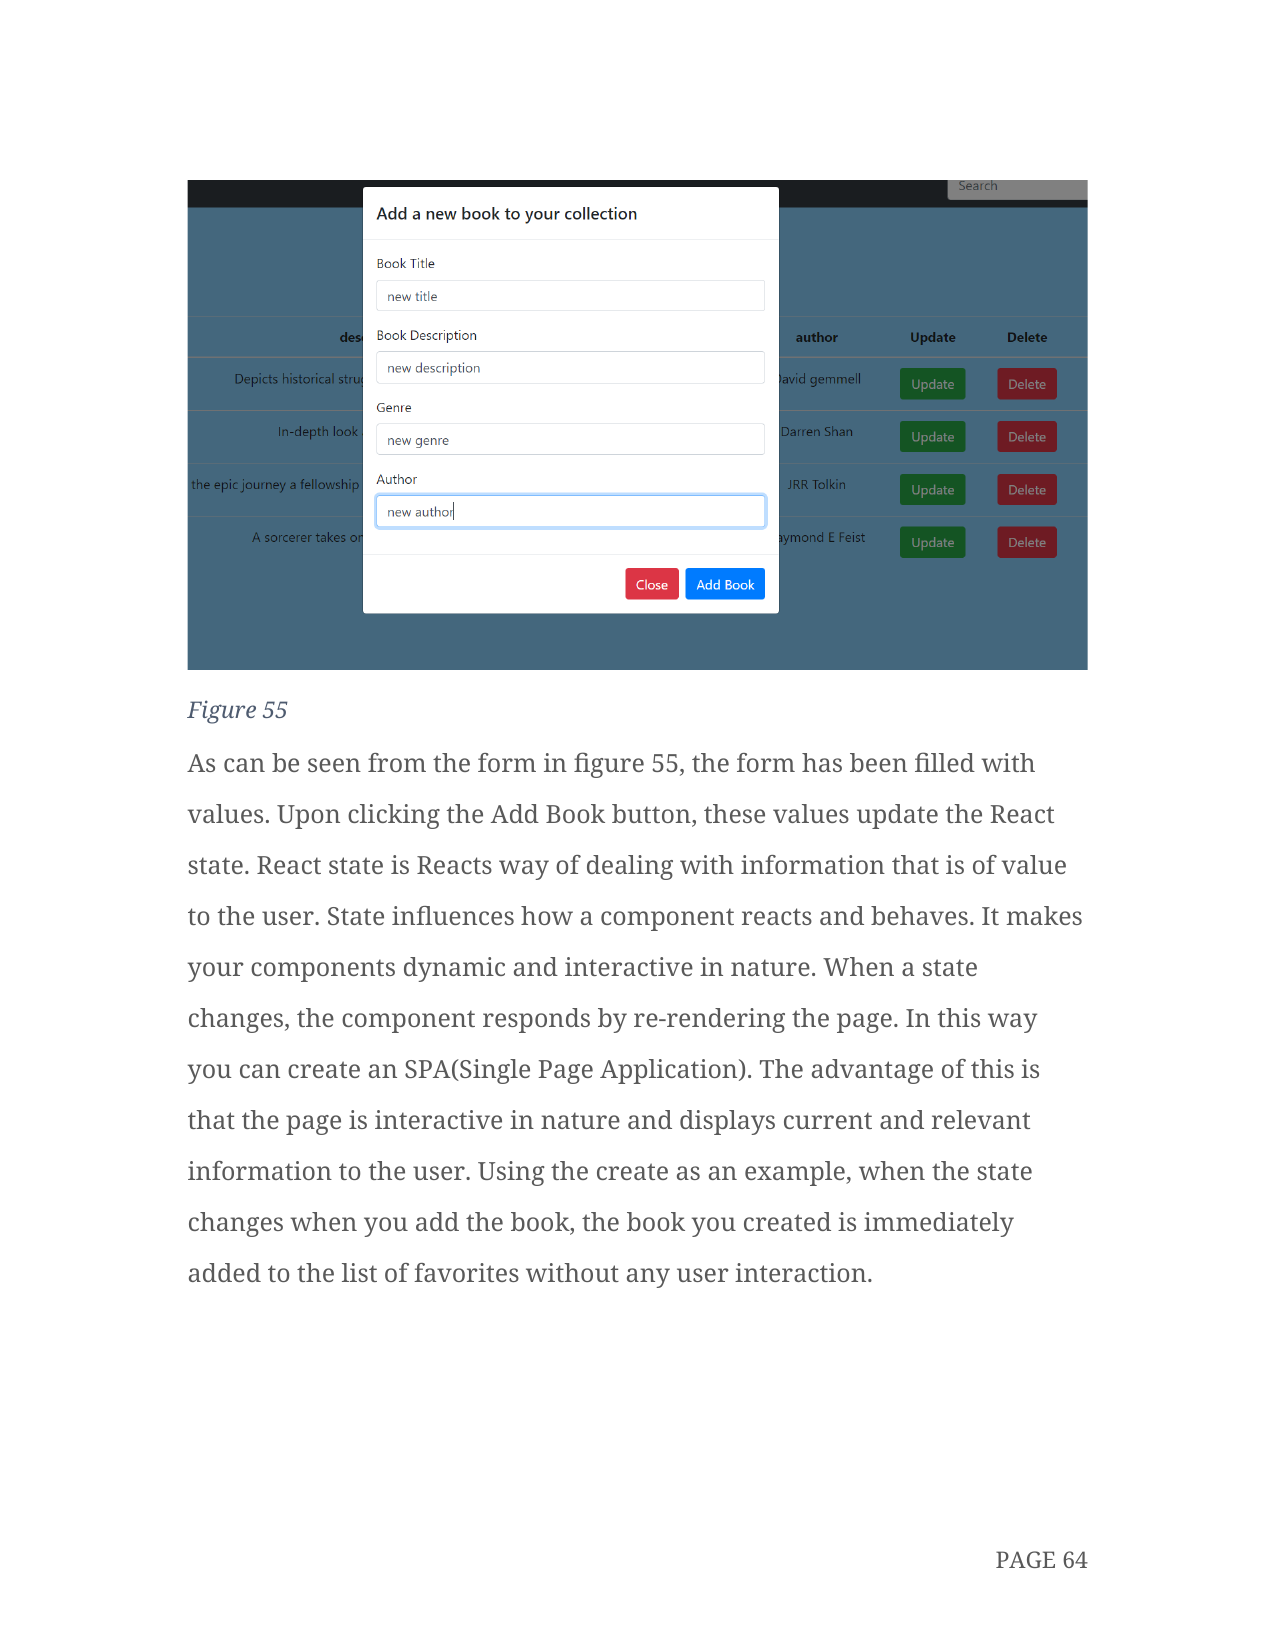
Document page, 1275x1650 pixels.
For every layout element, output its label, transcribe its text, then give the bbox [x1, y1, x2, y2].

picture [187, 180, 1088, 670]
text As can be seen from the form in figure 55, the form has been filled with values. Upon clicking the Add Book button, these values update the React state. React state is Reacts way of dealing with information that is of value to the user. State influences how a component reacts and behaves. It makes your components dynamic and interactive in nature. When a state changes, the component responds by re-rendering the page. In this way you can create an SPA(Single Page Application). The advantage of this is that the page is interactive in nature and displays current and relevant information to the user. Using the create as an example, when the state changes when you add the book, the book you created is immediately added to the list of favorites without any user interaction. [187, 746, 1087, 1290]
